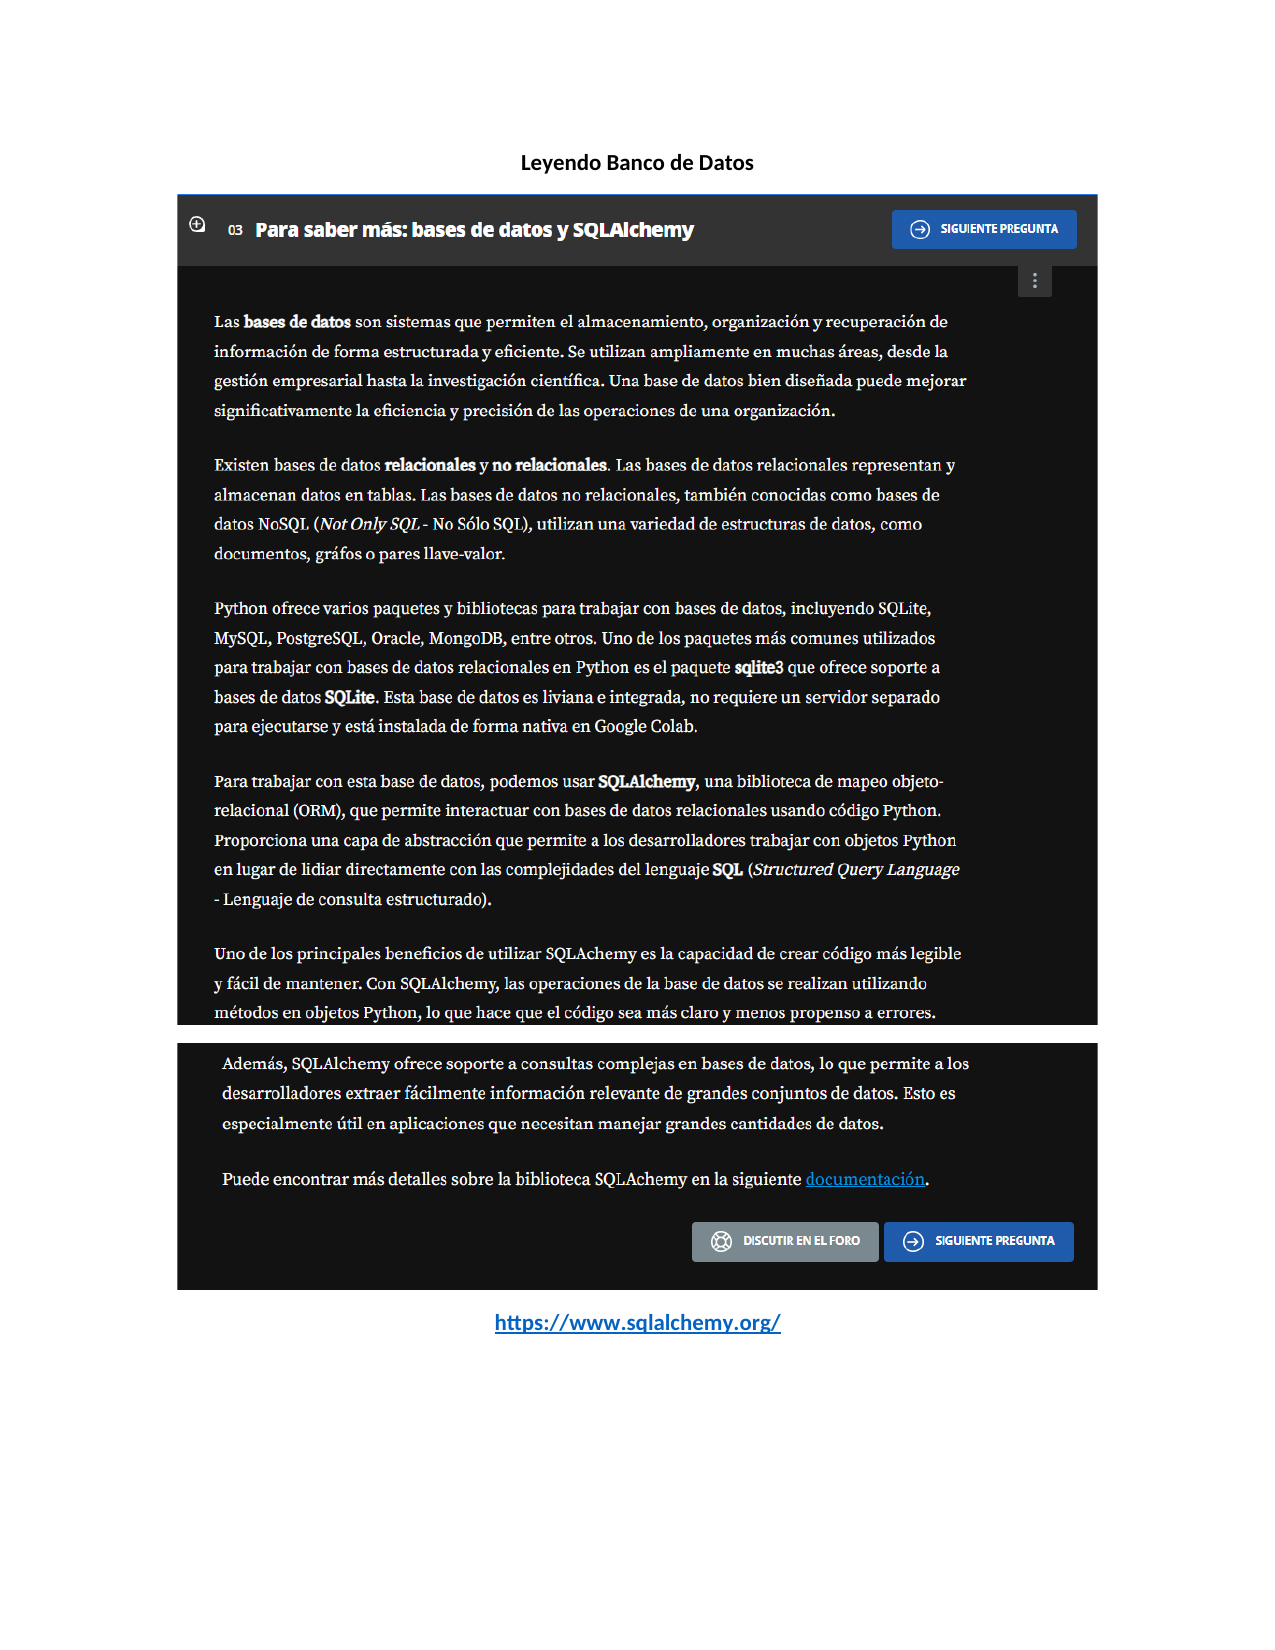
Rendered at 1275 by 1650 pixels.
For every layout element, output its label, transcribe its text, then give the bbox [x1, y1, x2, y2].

text https://www.sqlalchemy.org/ [177, 1308, 1098, 1336]
text Leyendo Banco de Datos [177, 148, 1098, 176]
picture [177, 194, 1098, 1025]
picture [177, 1043, 1098, 1290]
